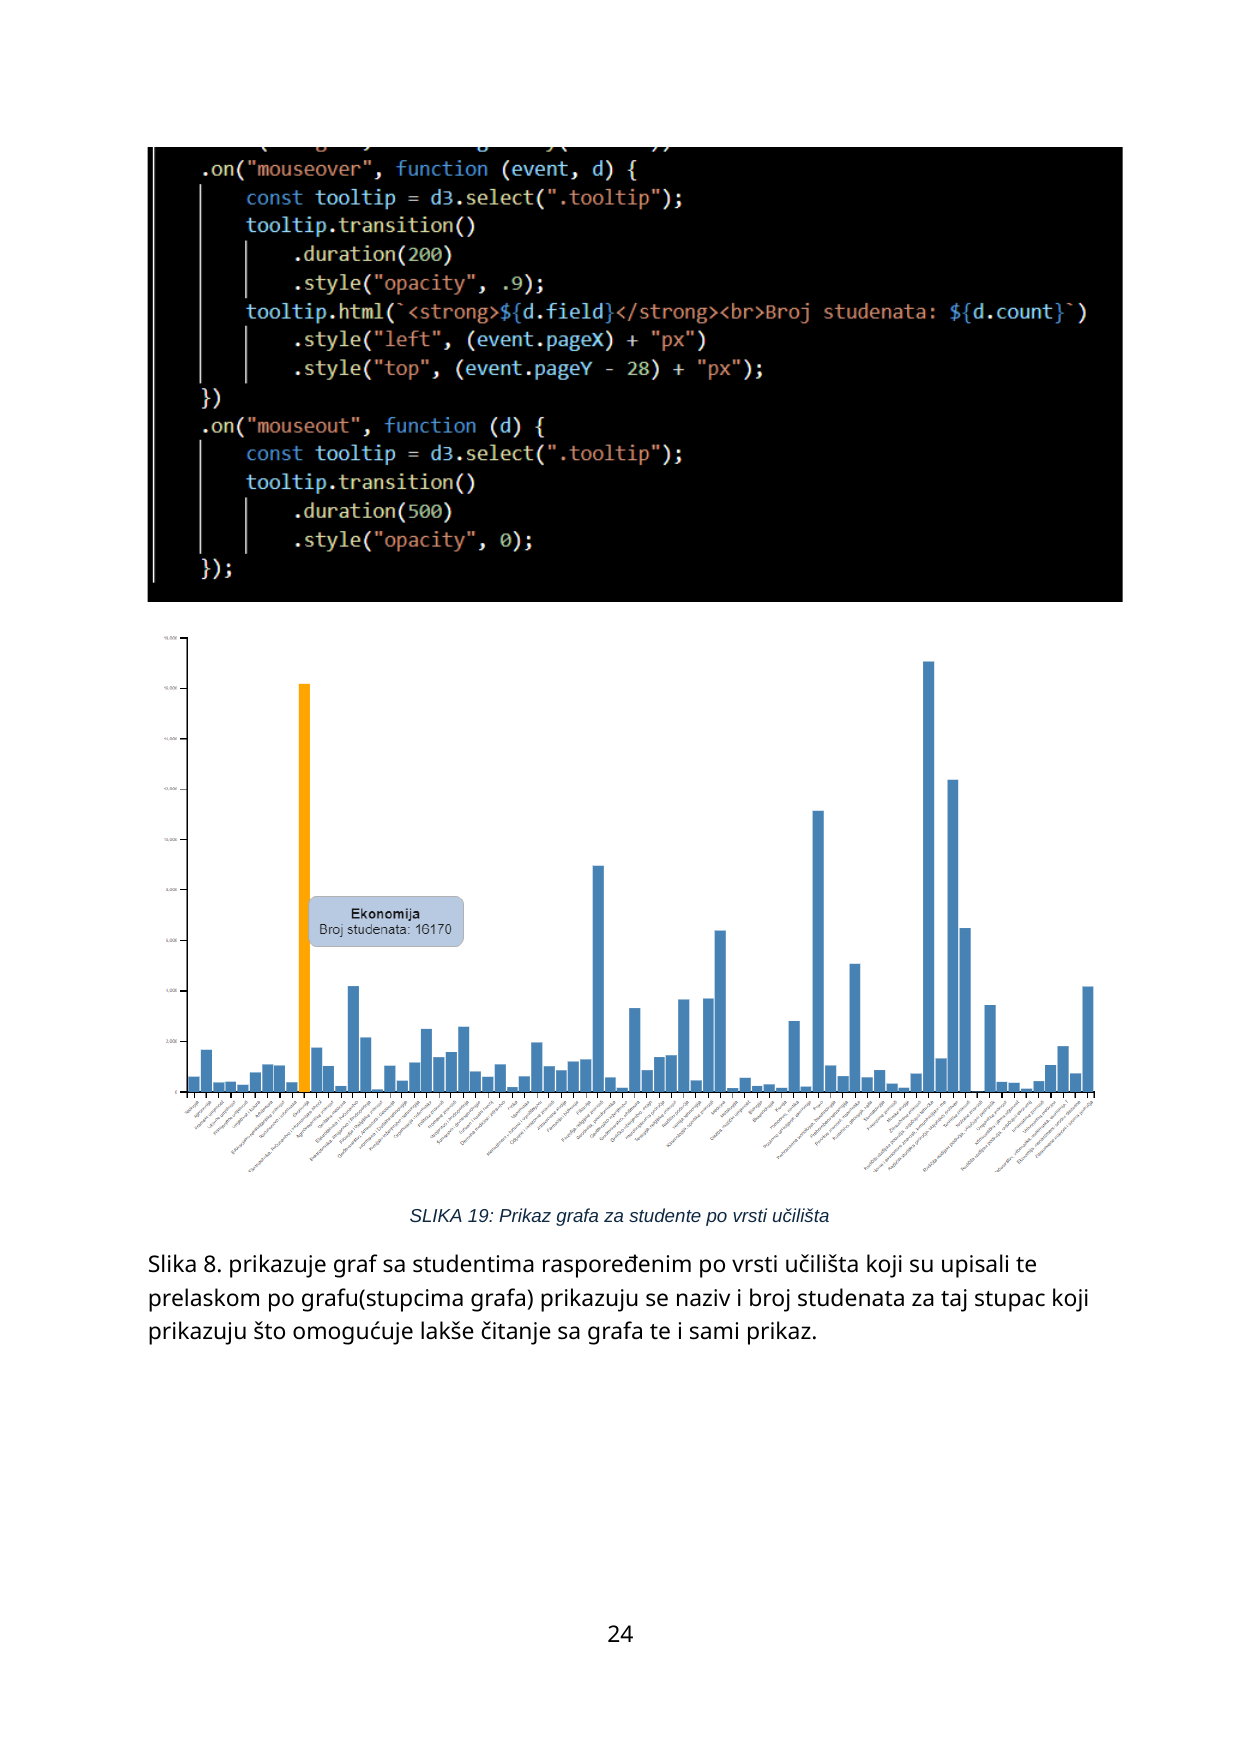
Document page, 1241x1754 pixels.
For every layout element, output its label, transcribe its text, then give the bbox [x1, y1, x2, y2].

picture [147, 620, 1123, 1187]
picture [147, 147, 1123, 602]
text Slika 8. prikazuje graf sa studentima raspoređenim po vrsti učilišta koji su upisali te prelaskom po grafu(stupcima grafa) prikazuju se naziv i broj studenata za taj stupac koji prikazuju što omogućuje lakše čitanje sa grafa te i sami prikaz. [148, 1248, 1093, 1346]
